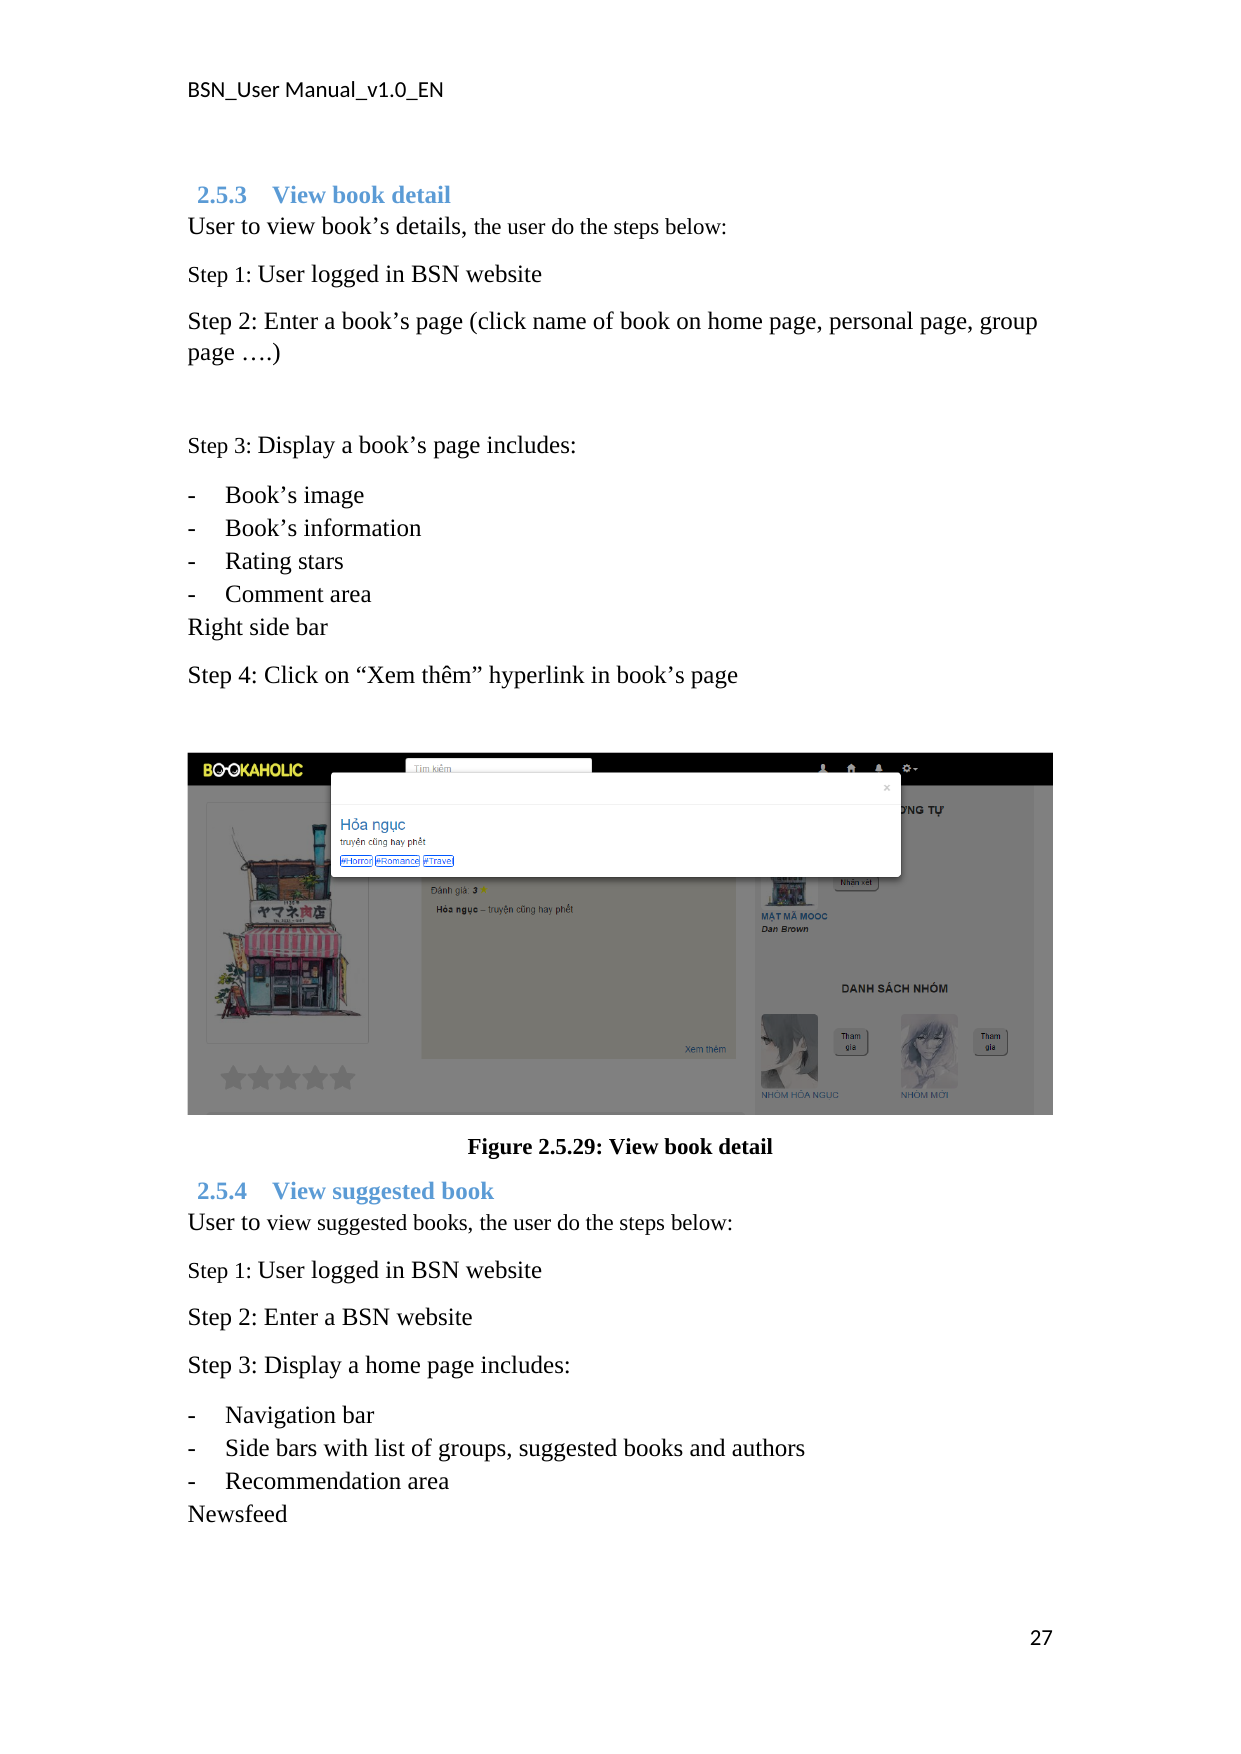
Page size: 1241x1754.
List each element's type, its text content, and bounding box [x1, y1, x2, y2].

text Step 3: Display a home page includes: [187, 1350, 1053, 1379]
text Step 2: Enter a book’s page (click name of book on home page, personal page, group page ….) [187, 306, 1053, 366]
text Step 2: Enter a BSN website [187, 1302, 1053, 1331]
picture [187, 752, 1053, 1115]
list Side bars with list of groups, suggested books and authors [187, 1433, 1053, 1462]
list Recommendation area [187, 1466, 1053, 1494]
text Right side bar [187, 612, 1053, 641]
subtitle View suggested book [197, 1176, 1053, 1205]
text Step 3: Display a book’s page includes: [187, 430, 1053, 459]
text Step 4: Click on “Xem thêm” hyperlink in book’s page [187, 660, 1053, 688]
subtitle View book detail [197, 180, 1053, 209]
text Step 1: User logged in BSN website [187, 259, 1053, 287]
list Navigation bar [187, 1400, 1053, 1428]
text User to view book’s details, the user do the steps below: [187, 211, 1053, 240]
text Newsfeed [187, 1499, 1053, 1528]
text User to view suggested books, the user do the steps below: [187, 1207, 1053, 1236]
list Book’s information [187, 513, 1053, 542]
list Rating stars [187, 546, 1053, 575]
list Book’s image [187, 480, 1053, 509]
text Step 1: User logged in BSN website [187, 1255, 1053, 1283]
list Comment area [187, 579, 1053, 608]
